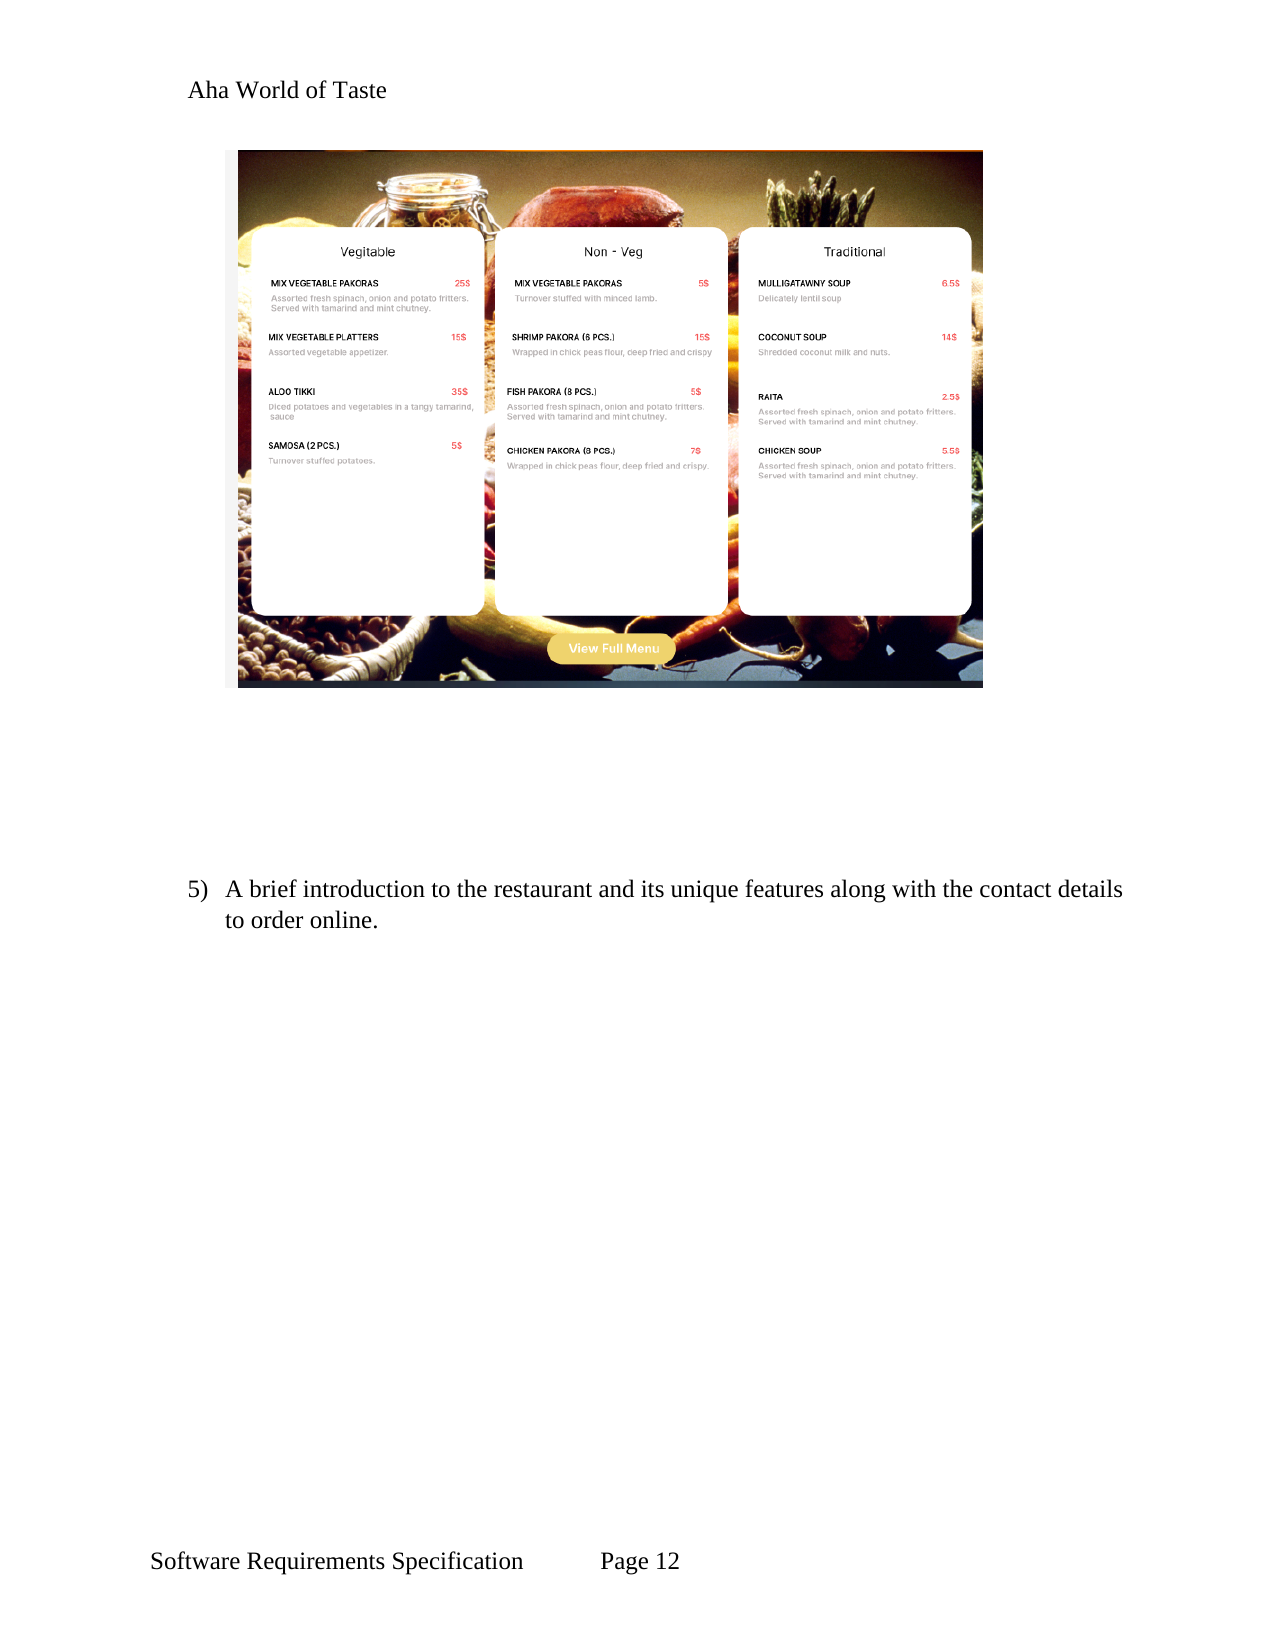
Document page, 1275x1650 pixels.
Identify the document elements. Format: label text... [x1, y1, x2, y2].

list A brief introduction to the restaurant and its unique features along with the contact details to order online. [187, 874, 1125, 934]
picture [225, 150, 983, 688]
